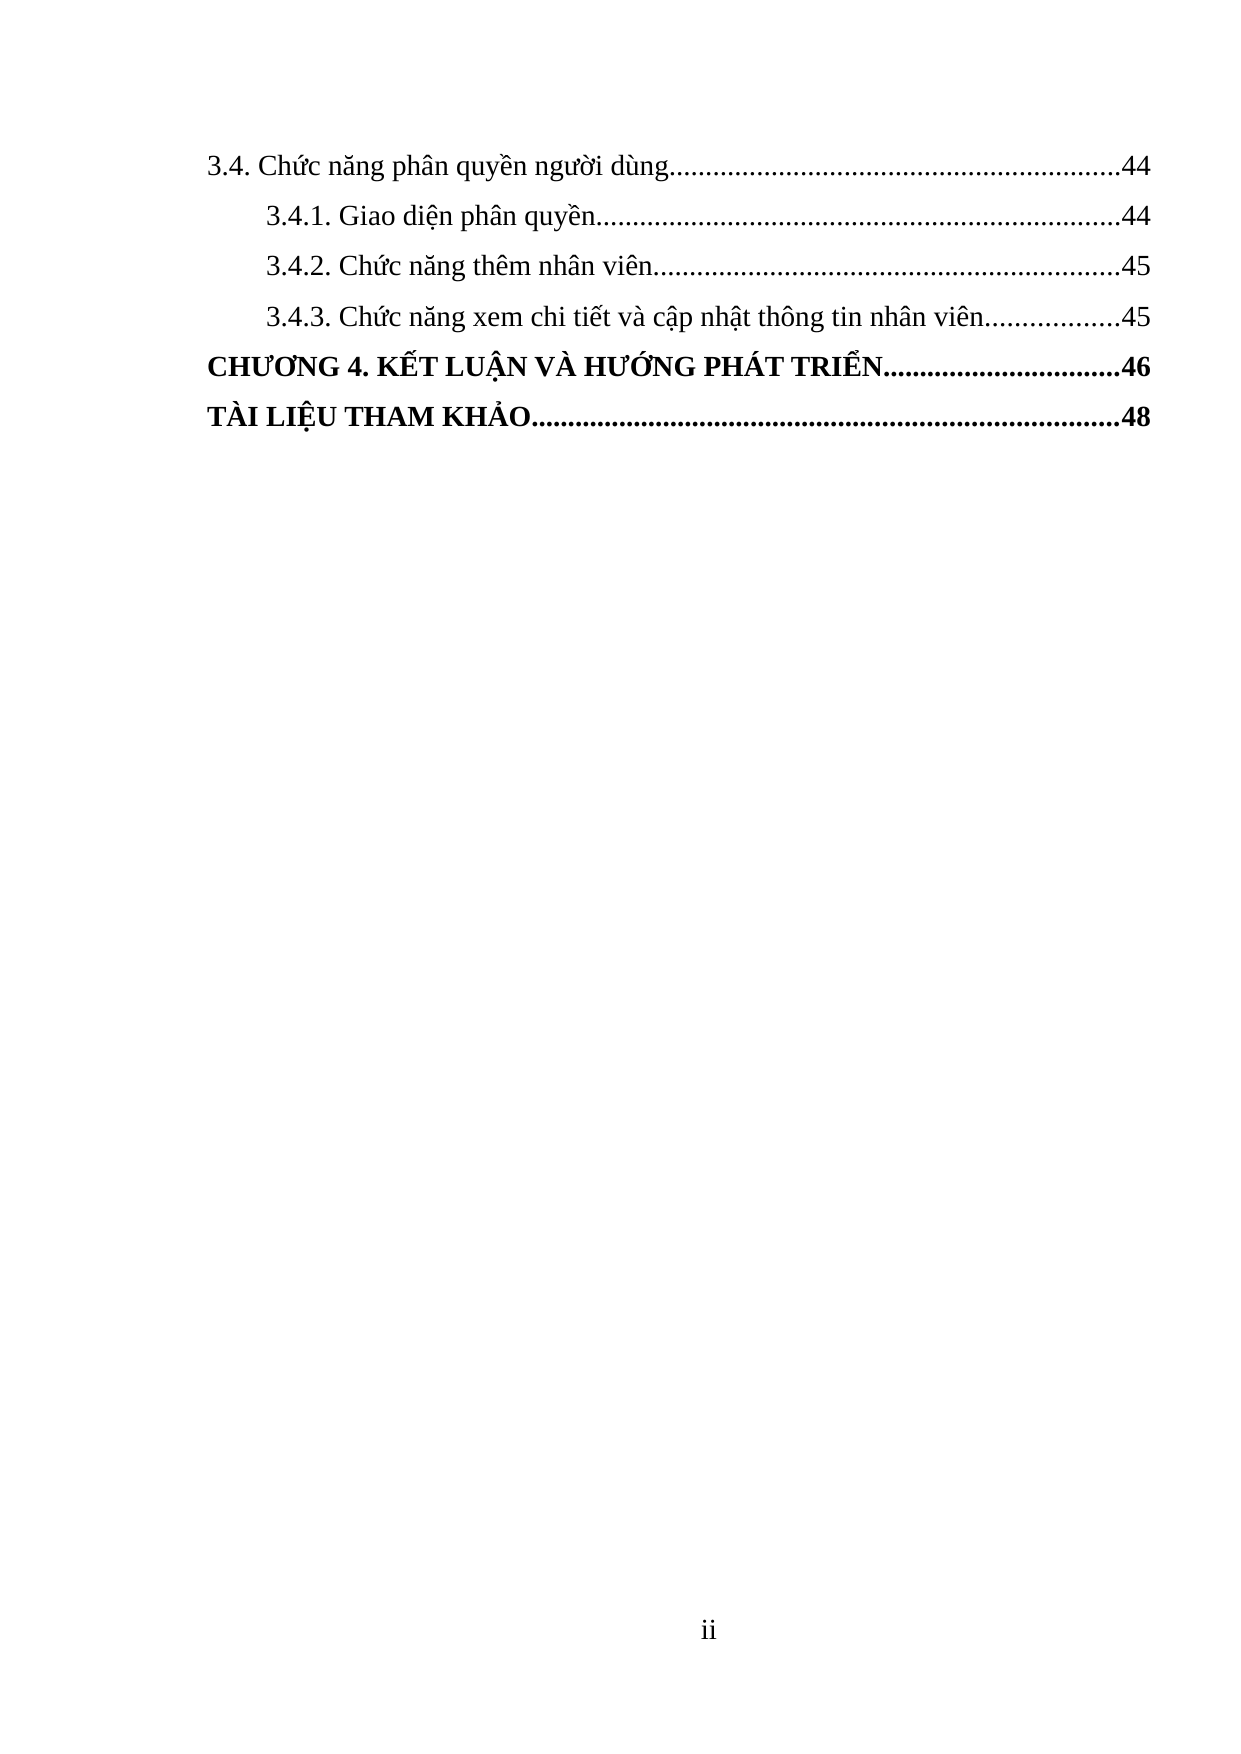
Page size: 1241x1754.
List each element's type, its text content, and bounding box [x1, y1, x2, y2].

text 3.4. Chức năng phân quyền người dùng 44 [207, 148, 1152, 181]
text 3.4.1. Giao diện phân quyền 44 [207, 198, 1152, 232]
text CHƯƠNG 4. KẾT LUẬN VÀ HƯỚNG PHÁT TRIỂN 46 [207, 349, 1152, 382]
text TÀI LIỆU THAM KHẢO 48 [207, 399, 1152, 433]
text 3.4.2. Chức năng thêm nhân viên 45 [207, 248, 1152, 282]
text 3.4.3. Chức năng xem chi tiết và cập nhật thông tin nhân viên 45 [207, 299, 1152, 332]
